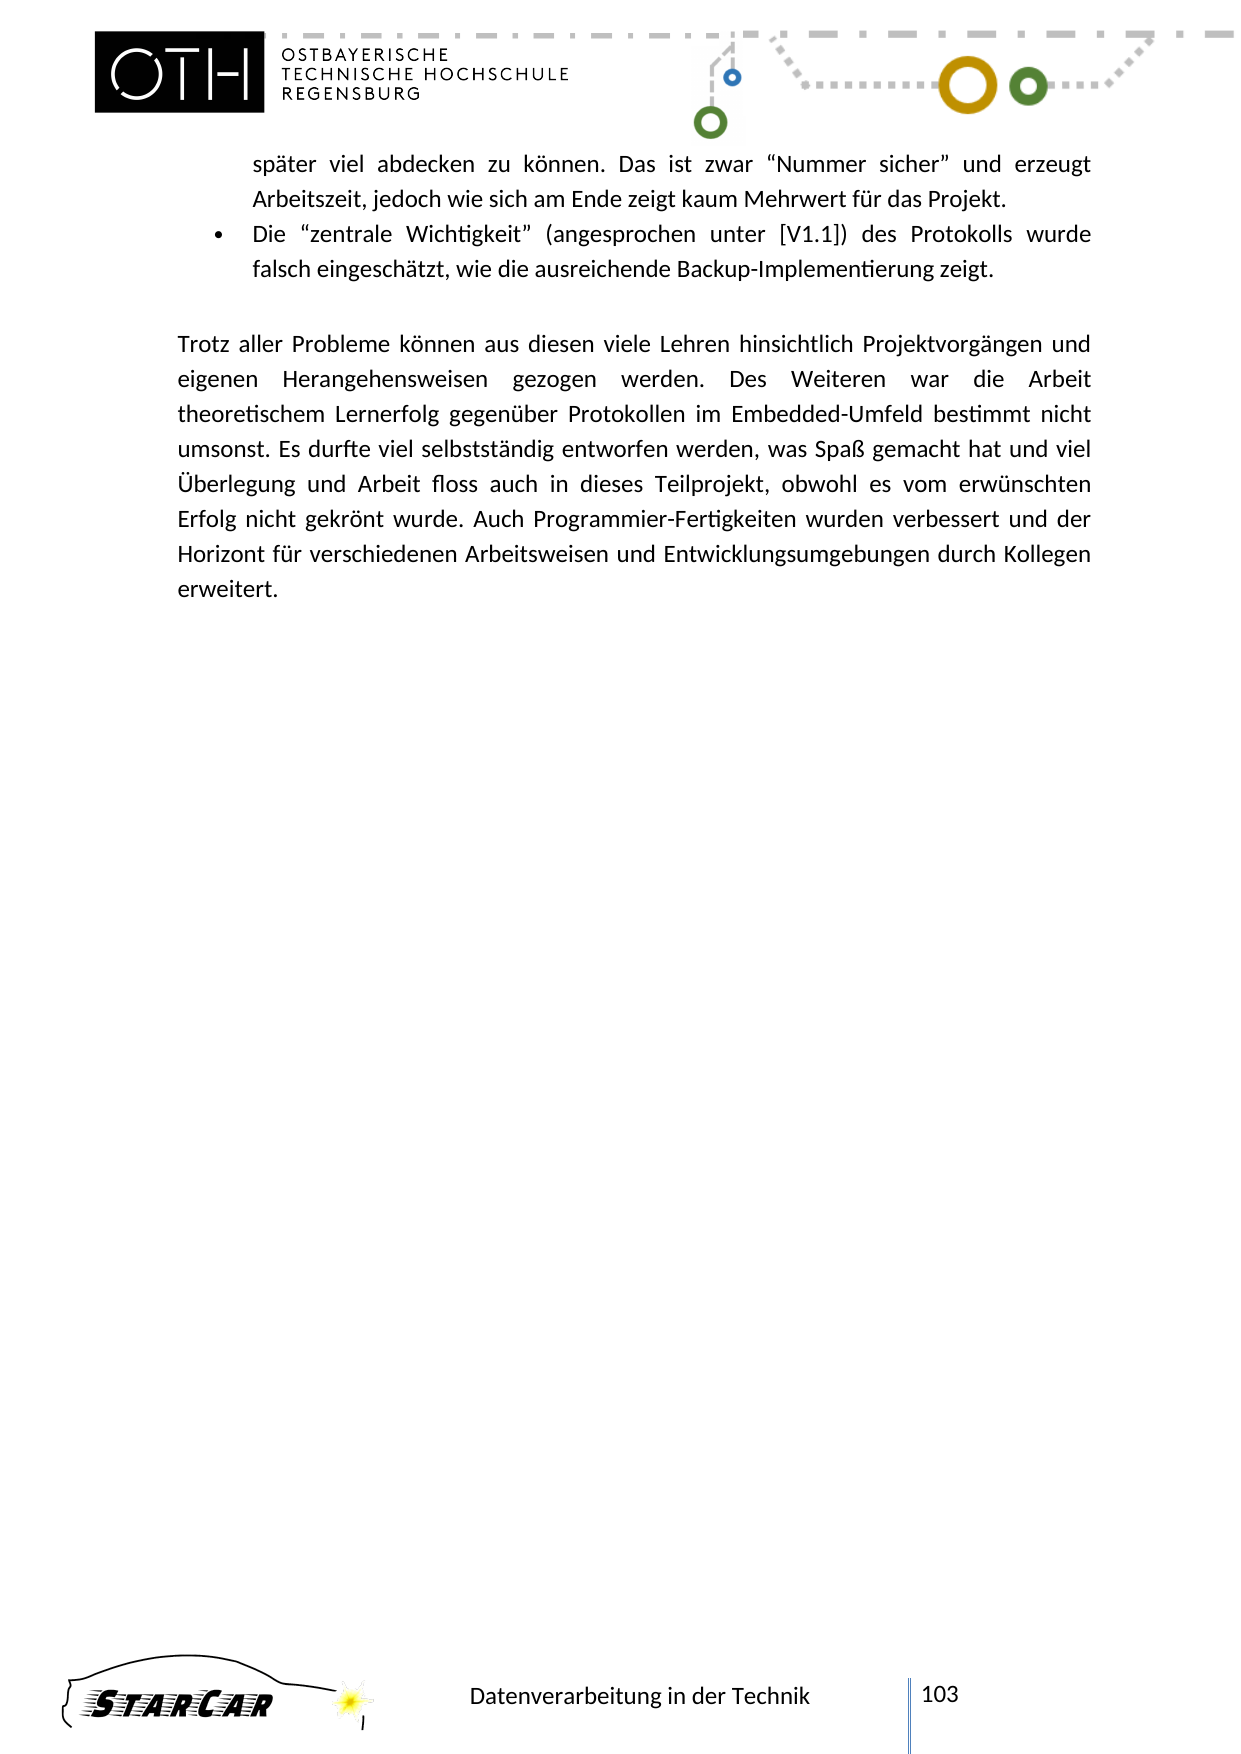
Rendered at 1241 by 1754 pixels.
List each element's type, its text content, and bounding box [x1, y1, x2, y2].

picture [54, 1651, 380, 1730]
list Die “zentrale Wichtigkeit” (angesprochen unter [V1.1]) des Protokolls wurde falsch eingeschätzt, wie die ausreichende Backup-Implementierung zeigt. [215, 218, 1092, 283]
picture [94, 15, 1237, 145]
text Trotz aller Probleme können aus diesen viele Lehren hinsichtlich Projektvorgängen und eigenen Herangehensweisen gezogen werden. Des Weiteren war die Arbeit theoretischem Lernerfolg gegenüber Protokollen im Embedded-Umfeld bestimmt nicht umsonst. Es durfte viel selbstständig entworfen werden, was Spaß gemacht hat und viel Überlegung und Arbeit floss auch in dieses Teilprojekt, obwohl es vom erwünschten Erfolg nicht gekrönt wurde. Auch Programmier-Fertigkeiten wurden verbessert und der Horizont für verschiedenen Arbeitsweisen und Entwicklungsumgebungen durch Kollegen erweitert. [177, 329, 1092, 604]
